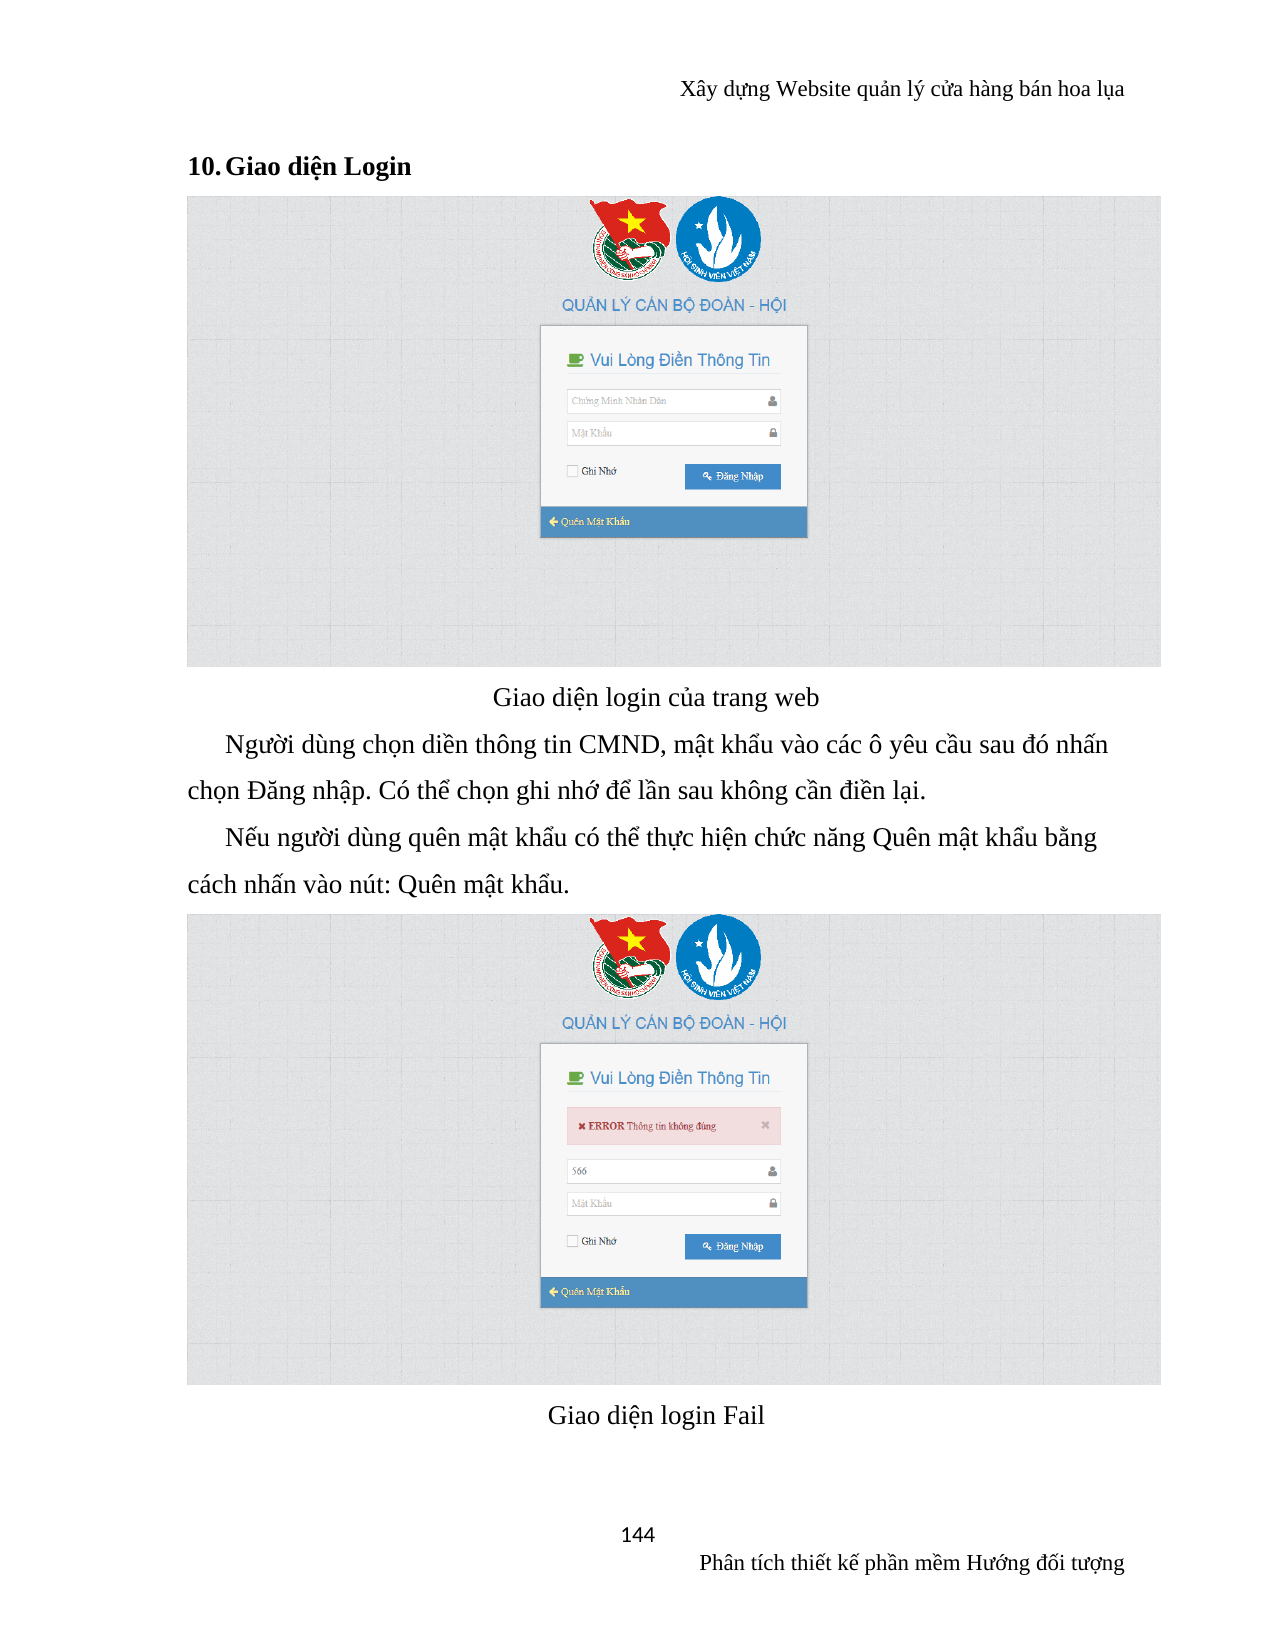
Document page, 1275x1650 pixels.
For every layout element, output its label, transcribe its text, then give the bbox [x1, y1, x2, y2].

list Giao diện Login [187, 150, 1125, 181]
list Người dùng chọn diền thông tin CMND, mật khẩu vào các ô yêu cầu sau đó nhấn chọn Đăng nhập. Có thể chọn ghi nhớ để lần sau không cần điền lại. [187, 728, 1125, 806]
list Nếu người dùng quên mật khẩu có thể thực hiện chức năng Quên mật khẩu bằng cách nhấn vào nút: Quên mật khẩu. [187, 821, 1125, 899]
picture [187, 914, 1161, 1385]
picture [187, 196, 1161, 667]
list Giao diện login của trang web [187, 681, 1125, 712]
list Giao diện login Fail [187, 1399, 1125, 1430]
